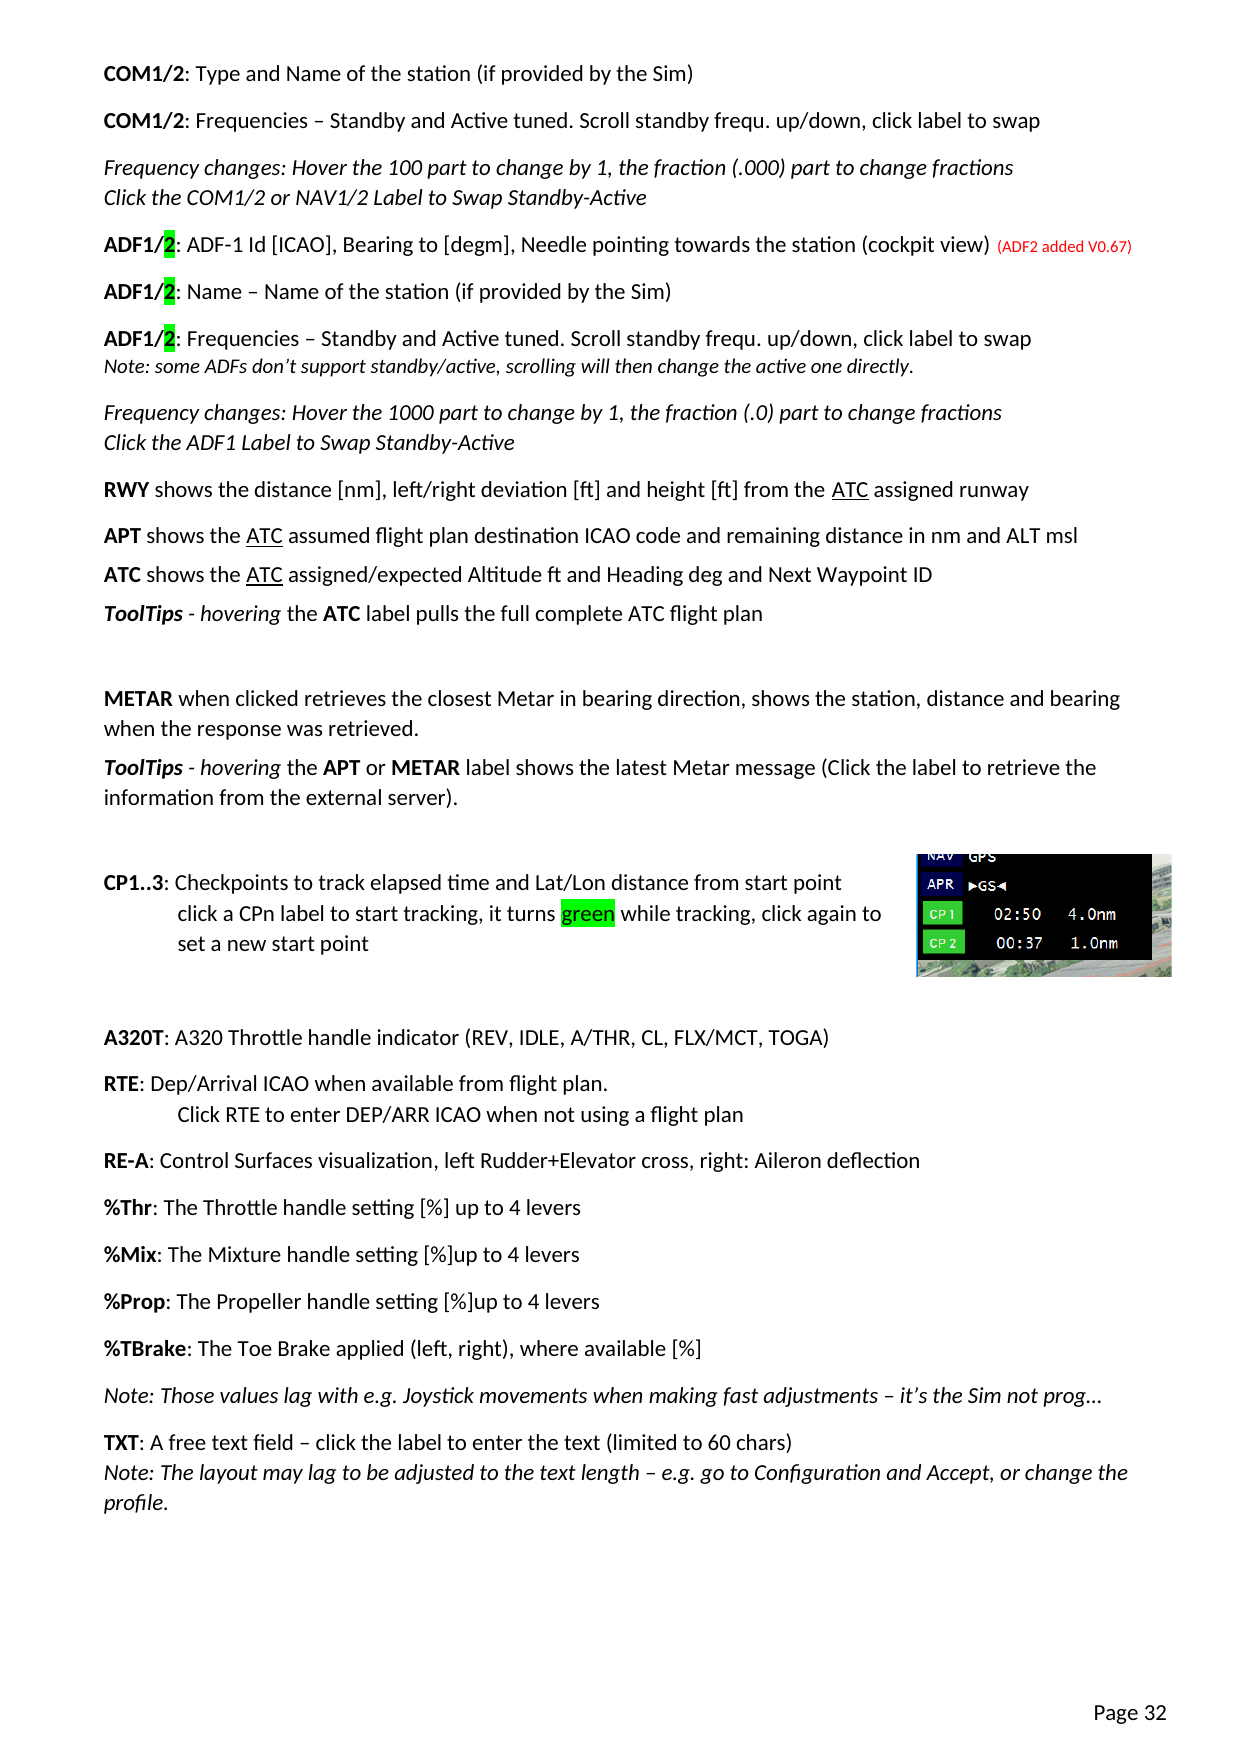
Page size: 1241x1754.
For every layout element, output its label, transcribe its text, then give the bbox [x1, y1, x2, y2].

text ToolTips - hovering the APT or METAR label shows the latest Metar message (Click the label to retrieve the information from the external server). [103, 753, 1167, 811]
text CP1..3: Checkpoints to track elapsed time and Lat/Lon distance from start point click a CPn label to start tracking, it turns green while tracking, click again to set a new start point [103, 868, 916, 957]
text RTE: Dep/Arrival ICAO when available from flight plan. Click RTE to enter DEP/ARR ICAO when not using a flight plan [103, 1069, 1167, 1128]
text ADF1/2: Frequencies – Standby and Active tuned. Scroll standby frequ. up/down, click label to swap Note: some ADFs don’t support standby/active, scrolling will then change the active one directly. [103, 324, 1167, 379]
text ToolTips - hovering the ATC label pulls the full complete ATC flight plan [103, 599, 1167, 627]
text COM1/2: Type and Name of the station (if provided by the Sim) [103, 59, 1167, 87]
text Frequency changes: Hover the 1000 part to change by 1, the fraction (.0) part to change fractions Click the ADF1 Label to Swap Standby-Active [103, 398, 1167, 456]
text METAR when clicked retrieves the closest Metar in bearing direction, shows the station, distance and bearing when the response was retrieved. [103, 684, 1167, 742]
text Note: Those values lag with e.g. Joystick movements when making fast adjustments – it’s the Sim not prog… [103, 1381, 1167, 1409]
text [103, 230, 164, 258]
text %TBrake: The Toe Brake applied (left, right), where available [%] [103, 1334, 1167, 1362]
text %Prop: The Propeller handle setting [%]up to 4 levers [103, 1287, 1167, 1315]
text COM1/2: Frequencies – Standby and Active tuned. Scroll standby frequ. up/down, click label to swap [103, 106, 1167, 134]
text RE-A: Control Surfaces visualization, left Rudder+Elevator cross, right: Aileron deflection [103, 1147, 1167, 1175]
text TXT: A free text field – click the label to enter the text (limited to 60 chars) Note: The layout may lag to be adjusted to the text length – e.g. go to Configuration and Accept, or change the profile. [103, 1428, 1167, 1516]
text A320T: A320 Throttle handle indicator (REV, IDLE, A/THR, CL, FLX/MCT, TOGA) [103, 1023, 1167, 1051]
text %Thr: The Throttle handle setting [%] up to 4 levers [103, 1193, 1167, 1222]
picture [916, 854, 1172, 977]
text APT shows the ATC assumed flight plan destination ICAO code and remaining distance in nm and ALT msl [103, 522, 1167, 550]
text ADF1/2: Name – Name of the station (if provided by the Sim) [175, 277, 1167, 305]
text Frequency changes: Hover the 100 part to change by 1, the fraction (.000) part to change fractions Click the COM1/2 or NAV1/2 Label to Swap Standby-Active [103, 153, 1167, 211]
text ADF1/2: ADF-1 Id [ICAO], Bearing to [degm], Needle pointing towards the station (cockpit view) (ADF2 added V0.67) [175, 230, 1167, 258]
text ATC shows the ATC assigned/expected Altitude ft and Heading deg and Next Waypoint ID [103, 560, 1167, 588]
text RWY shows the distance [nm], left/right deviation [ft] and height [ft] from the ATC assigned runway [103, 475, 1167, 503]
text %Mix: The Mixture handle setting [%]up to 4 levers [103, 1240, 1167, 1268]
